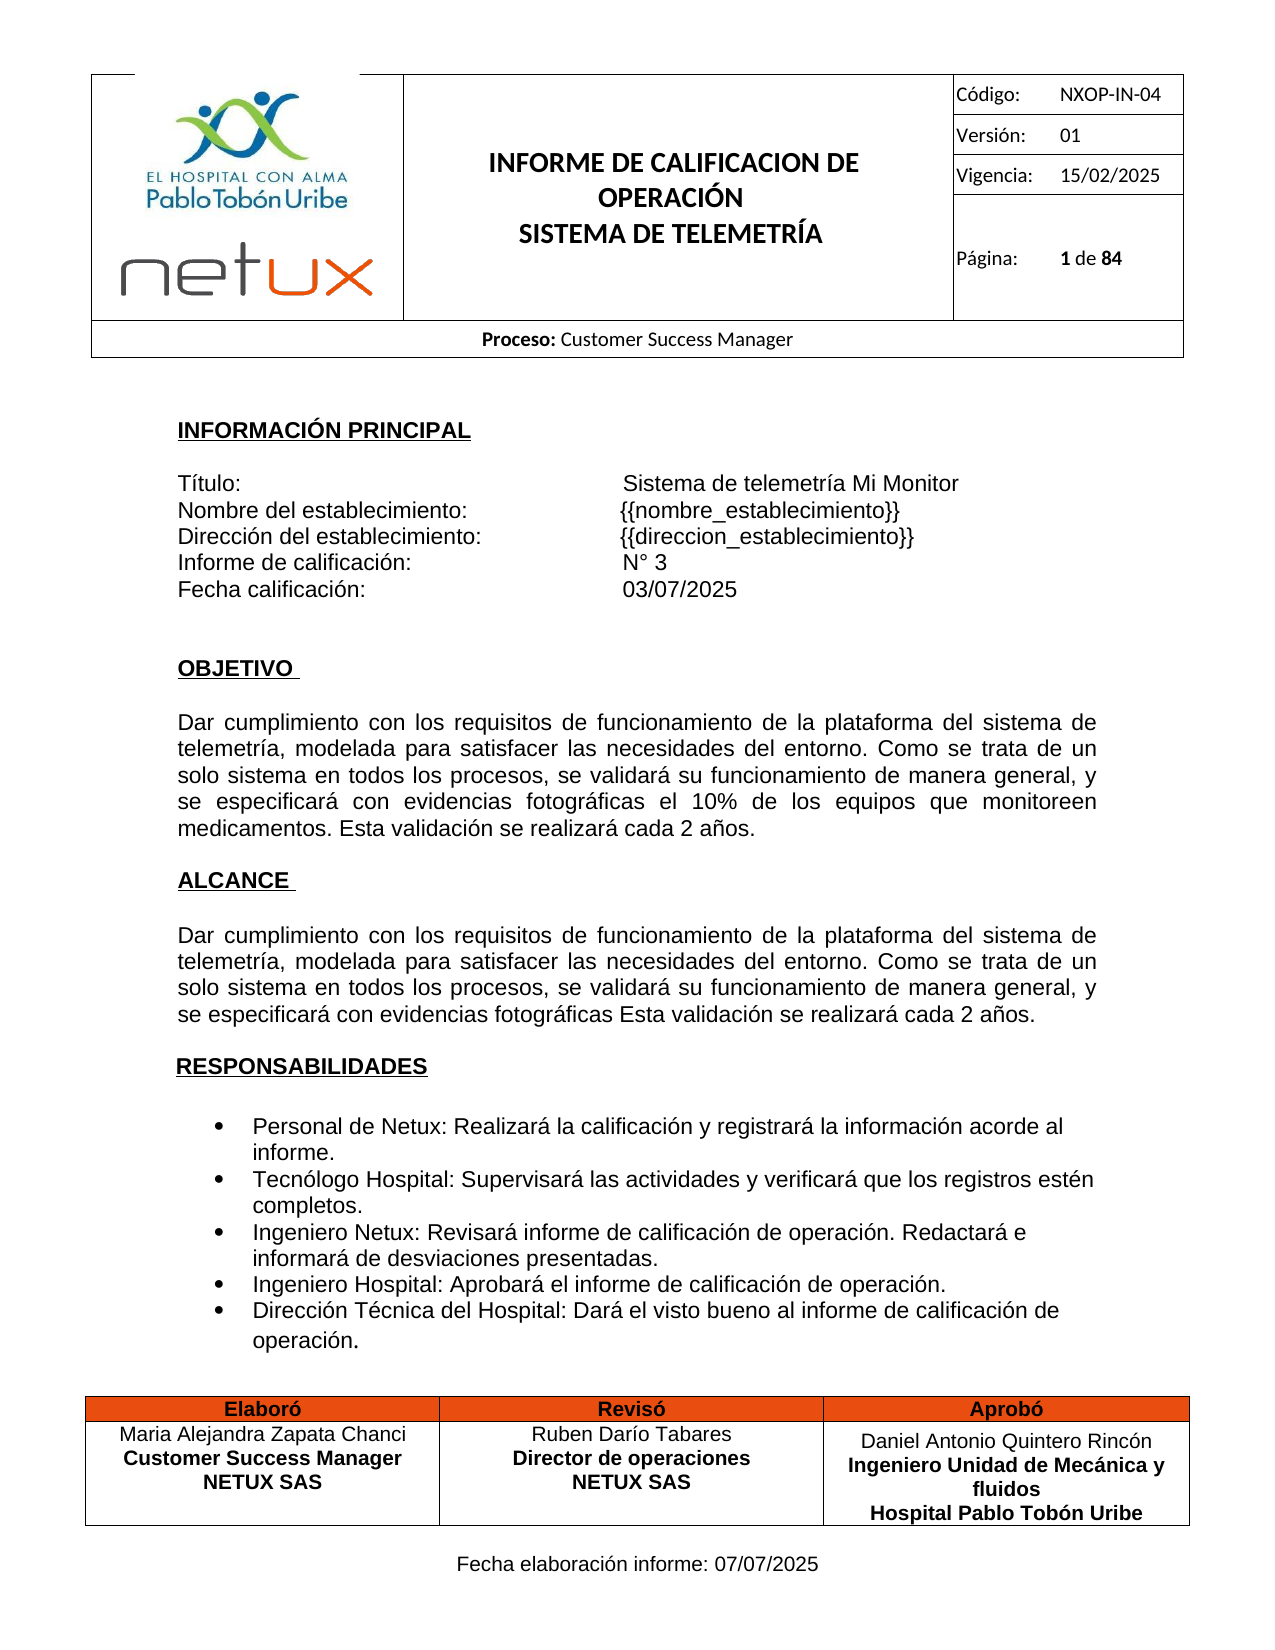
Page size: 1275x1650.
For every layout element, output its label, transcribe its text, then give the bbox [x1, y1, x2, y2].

text Dirección del establecimiento: {{direccion_establecimiento}} [177, 523, 1098, 549]
list Dirección Técnica del Hospital: Dará el visto bueno al informe de calificación de operación. [215, 1297, 1098, 1355]
list Personal de Netux: Realizará la calificación y registrará la información acorde al informe. [215, 1113, 1098, 1166]
text Fecha calificación: 03/07/2025 [177, 576, 1098, 602]
text Dar cumplimiento con los requisitos de funcionamiento de la plataforma del sistema de telemetría, modelada para satisfacer las necesidades del entorno. Como se trata de un solo sistema en todos los procesos, se validará su funcionamiento de manera general, y se especificará con evidencias fotográficas el 10% de los equipos que monitoreen medicamentos. Esta validación se realizará cada 2 años. [177, 709, 1098, 841]
list Ingeniero Hospital: Aprobará el informe de calificación de operación. [215, 1271, 1098, 1297]
text Título: Sistema de telemetría Mi Monitor [177, 470, 1098, 497]
list Ingeniero Netux: Revisará informe de calificación de operación. Redactará e informará de desviaciones presentadas. [215, 1218, 1098, 1271]
text Nombre del establecimiento: {{nombre_establecimiento}} [177, 497, 1098, 523]
text Dar cumplimiento con los requisitos de funcionamiento de la plataforma del sistema de telemetría, modelada para satisfacer las necesidades del entorno. Como se trata de un solo sistema en todos los procesos, se validará su funcionamiento de manera general, y se especificará con evidencias fotográficas Esta validación se realizará cada 2 años. [177, 922, 1098, 1027]
picture [94, 74, 401, 320]
subtitle RESPONSABILIDADES [176, 1053, 1098, 1080]
text ALCANCE [177, 867, 1098, 893]
text OBJETIVO [177, 655, 1098, 681]
text Informe de calificación: N° 3 [177, 549, 1098, 576]
list Tecnólogo Hospital: Supervisará las actividades y verificará que los registros estén completos. [215, 1166, 1098, 1218]
text INFORMACIÓN PRINCIPAL [177, 417, 1098, 444]
